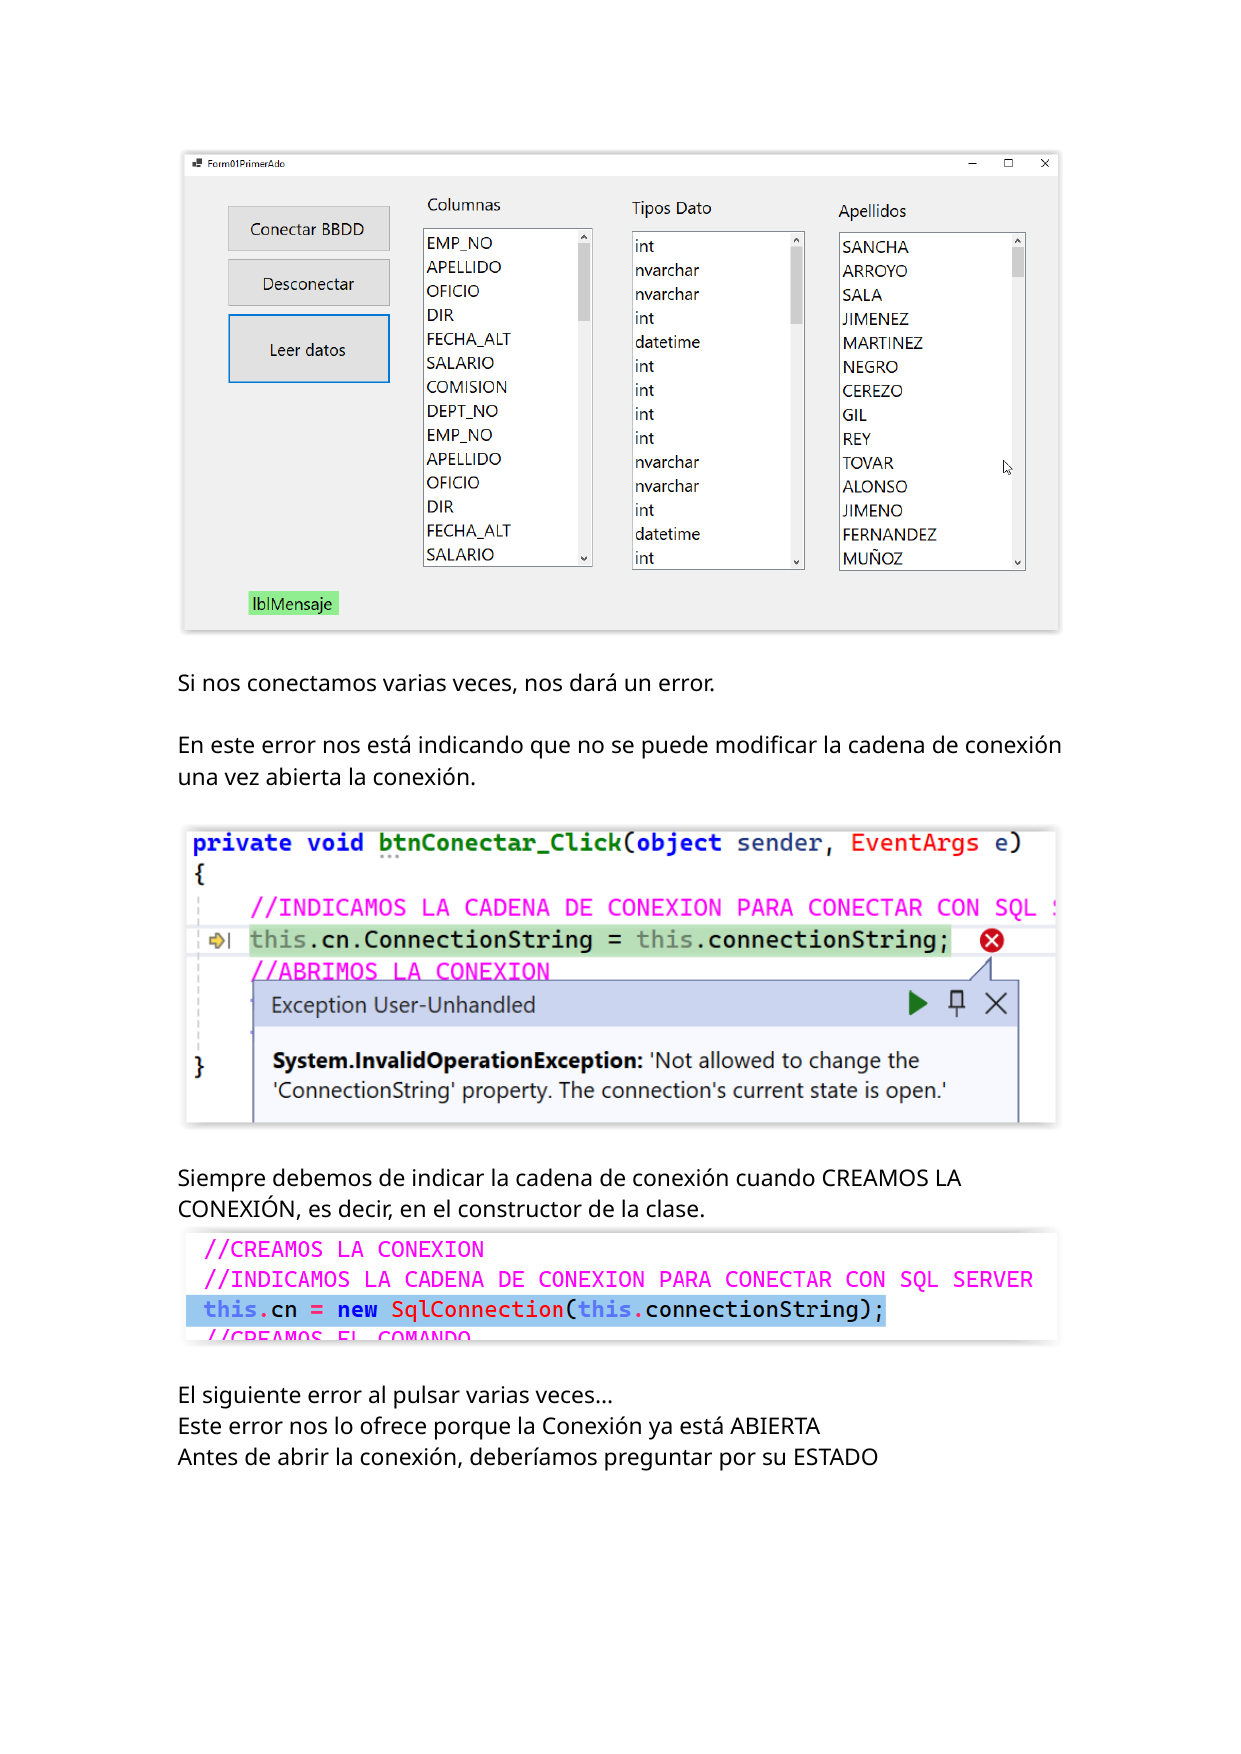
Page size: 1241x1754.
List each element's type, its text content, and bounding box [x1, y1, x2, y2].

picture [177, 1224, 1063, 1348]
text Siempre debemos de indicar la cadena de conexión cuando CREAMOS LA CONEXIÓN, es decir, en el constructor de la clase. [177, 1162, 1063, 1224]
text Este error nos lo ofrece porque la Conexión ya está ABIERTA [177, 1410, 1063, 1441]
text En este error nos está indicando que no se puede modificar la cadena de conexión una vez abierta la conexión. [177, 729, 1063, 792]
text Antes de abrir la conexión, deberíamos preguntar por su ESTADO [177, 1441, 1063, 1472]
picture [177, 823, 1063, 1131]
text Si nos conectamos varias veces, nos dará un error. [177, 667, 1063, 698]
picture [177, 147, 1063, 636]
text El siguiente error al pulsar varias veces… [177, 1378, 1063, 1410]
